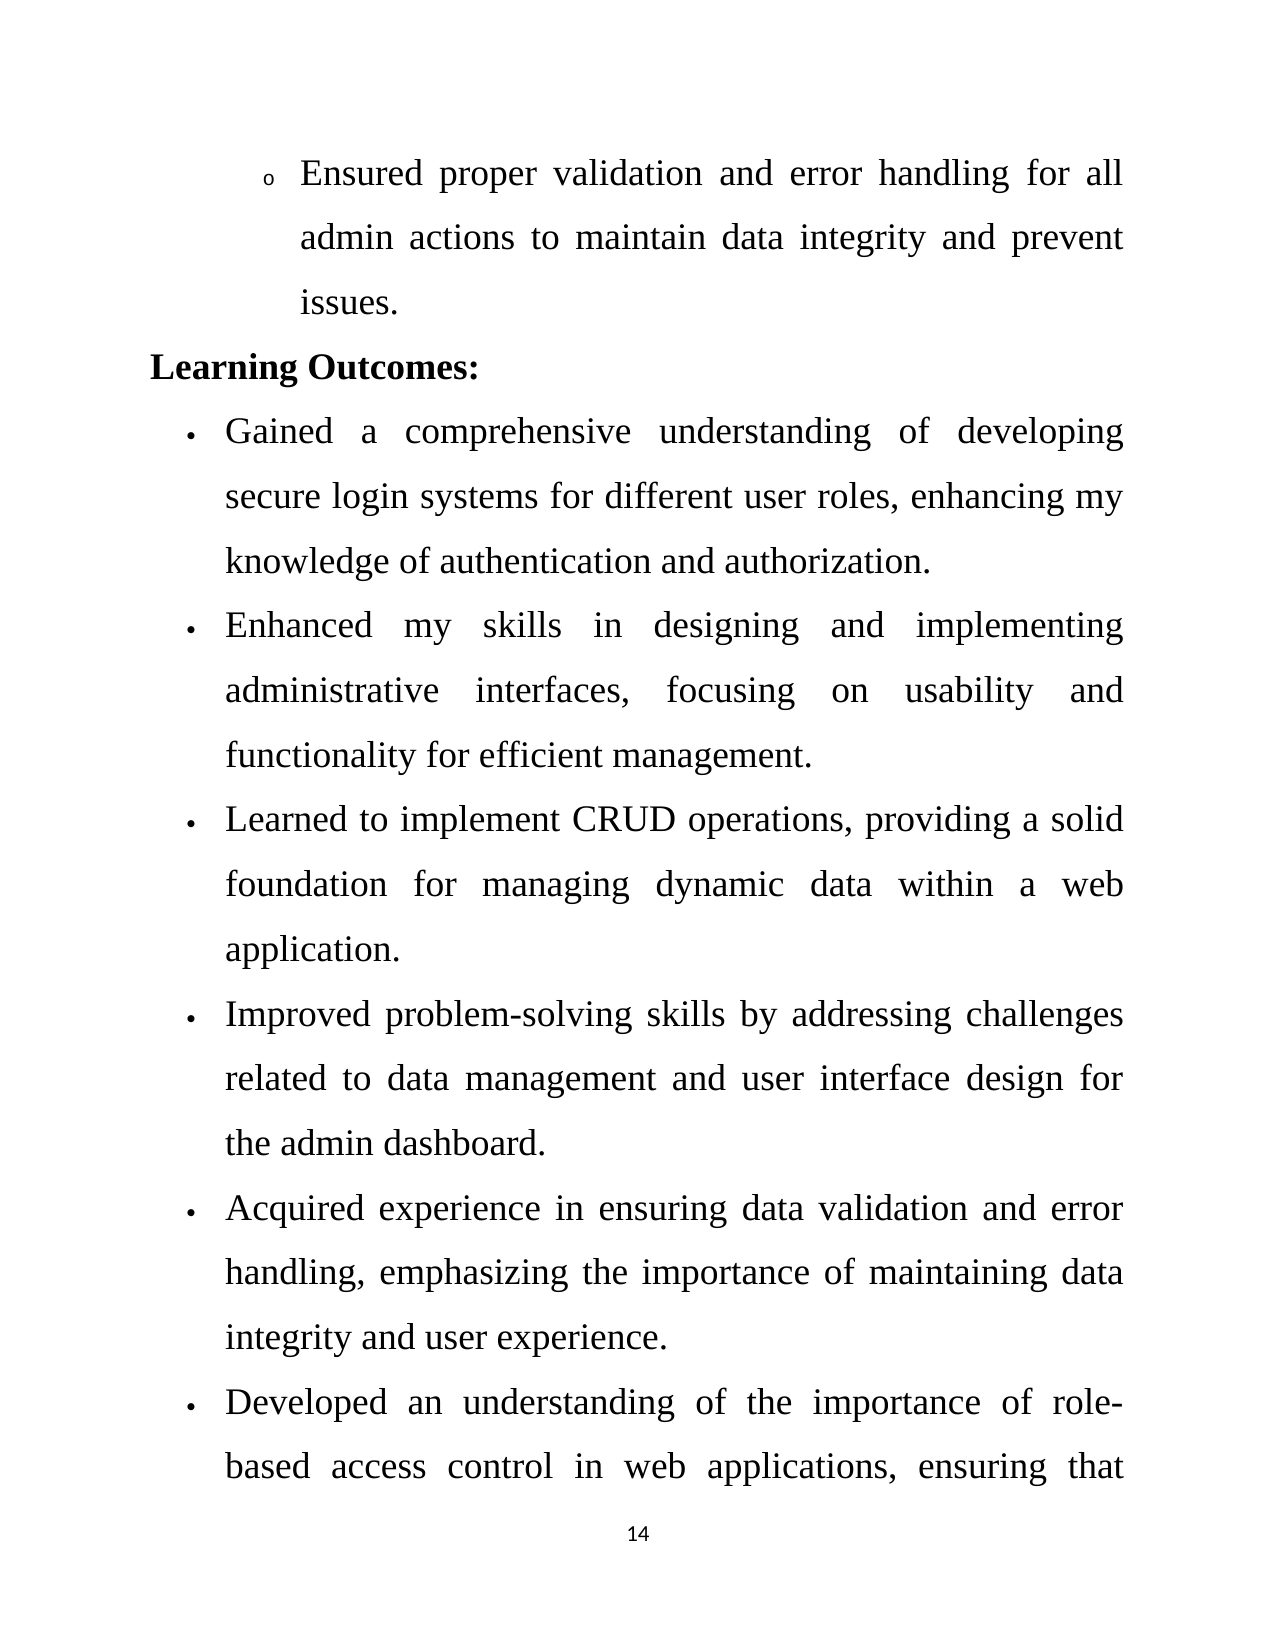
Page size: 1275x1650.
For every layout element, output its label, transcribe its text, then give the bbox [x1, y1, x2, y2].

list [187, 1379, 1125, 1487]
list Acquired experience in ensuring data validation and error handling, emphasizing the importance of maintaining data integrity and user experience. [187, 1185, 1125, 1357]
list Gained a comprehensive understanding of developing secure login systems for different user roles, enhancing my knowledge of authentication and authorization. [187, 409, 1125, 581]
list Ensured proper validation and error handling for all admin actions to maintain data integrity and prevent issues. [262, 150, 1125, 322]
text Learning Outcomes: [150, 344, 1125, 387]
list Improved problem-solving skills by addressing challenges related to data management and user interface design for the admin dashboard. [187, 991, 1125, 1163]
list Enhanced my skills in designing and implementing administrative interfaces, focusing on usability and functionality for efficient management. [187, 603, 1125, 775]
list Learned to implement CRUD operations, providing a solid foundation for managing dynamic data within a web application. [187, 797, 1125, 969]
